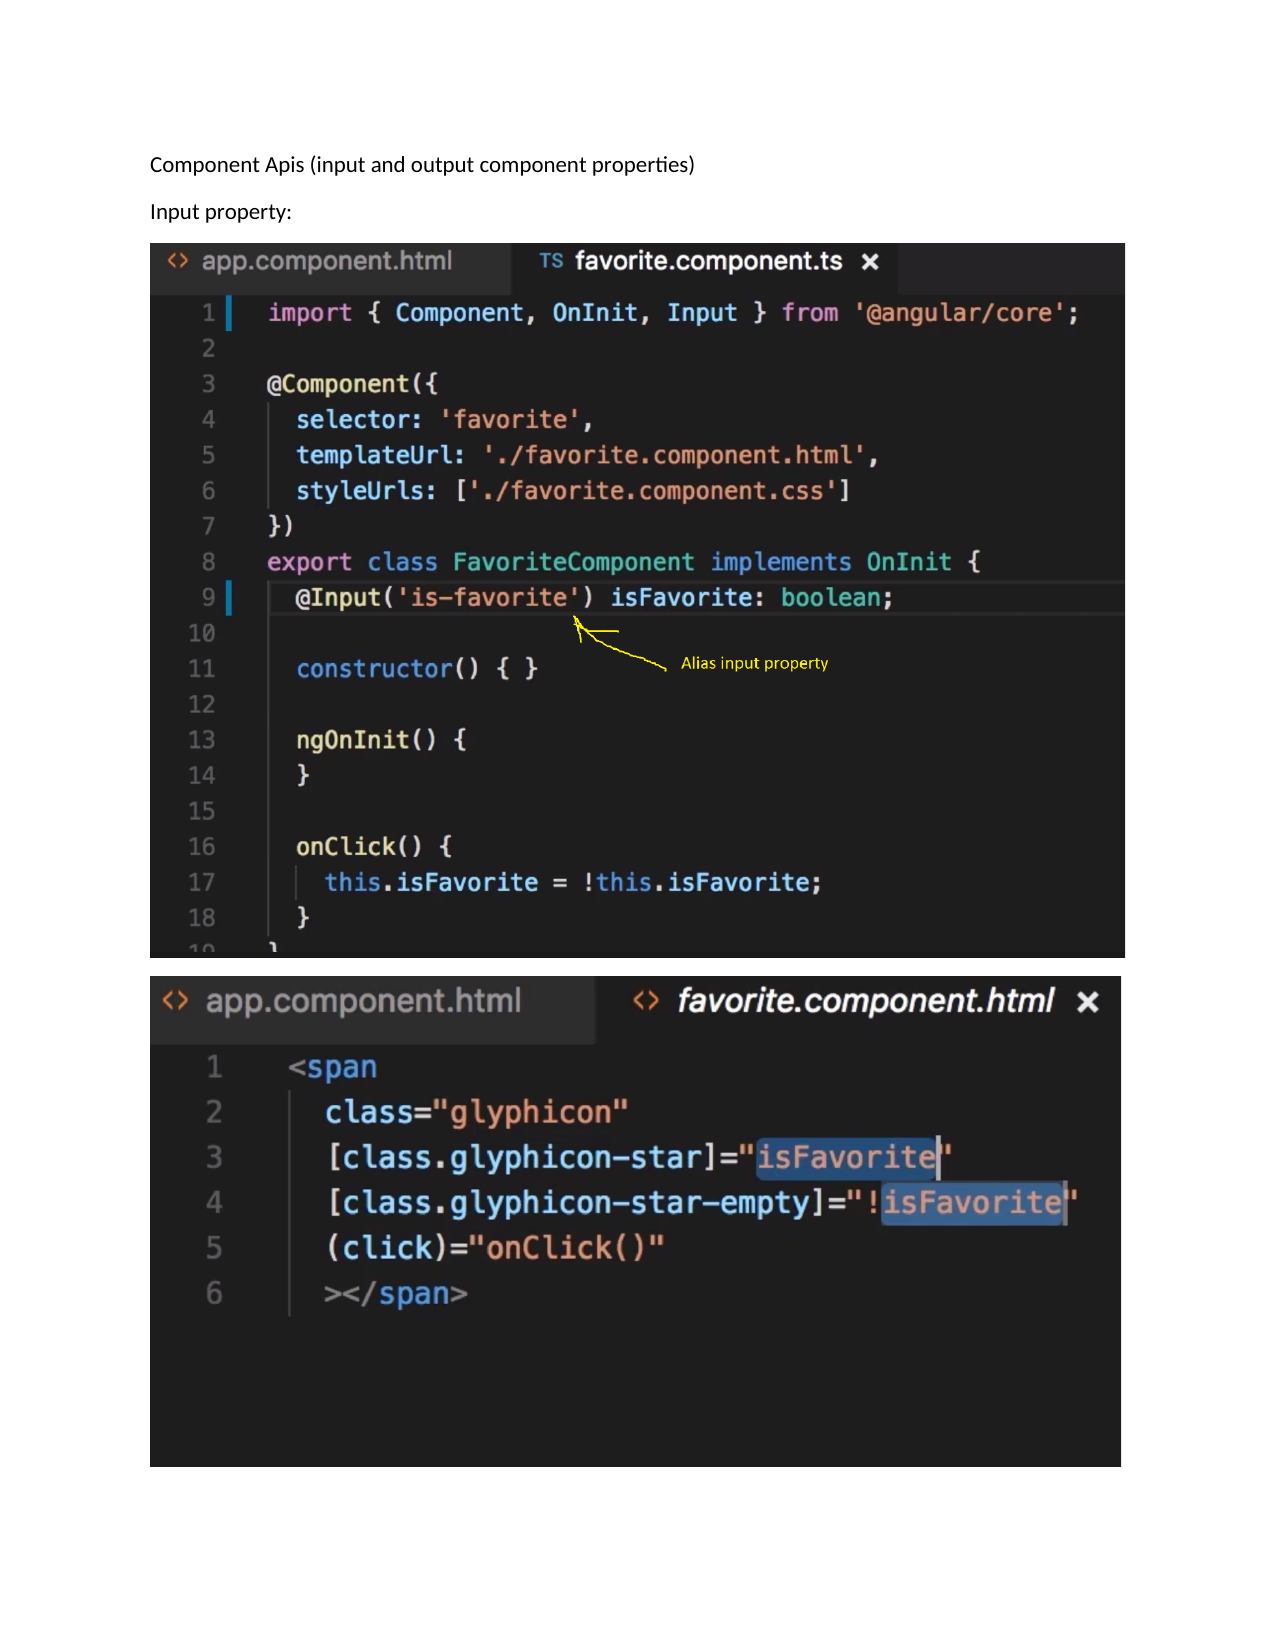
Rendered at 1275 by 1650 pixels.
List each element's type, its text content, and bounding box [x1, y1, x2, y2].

picture [150, 976, 1122, 1467]
text Input property: [150, 197, 1125, 225]
picture [150, 243, 1125, 958]
text Component Apis (input and output component properties) [150, 150, 1125, 178]
